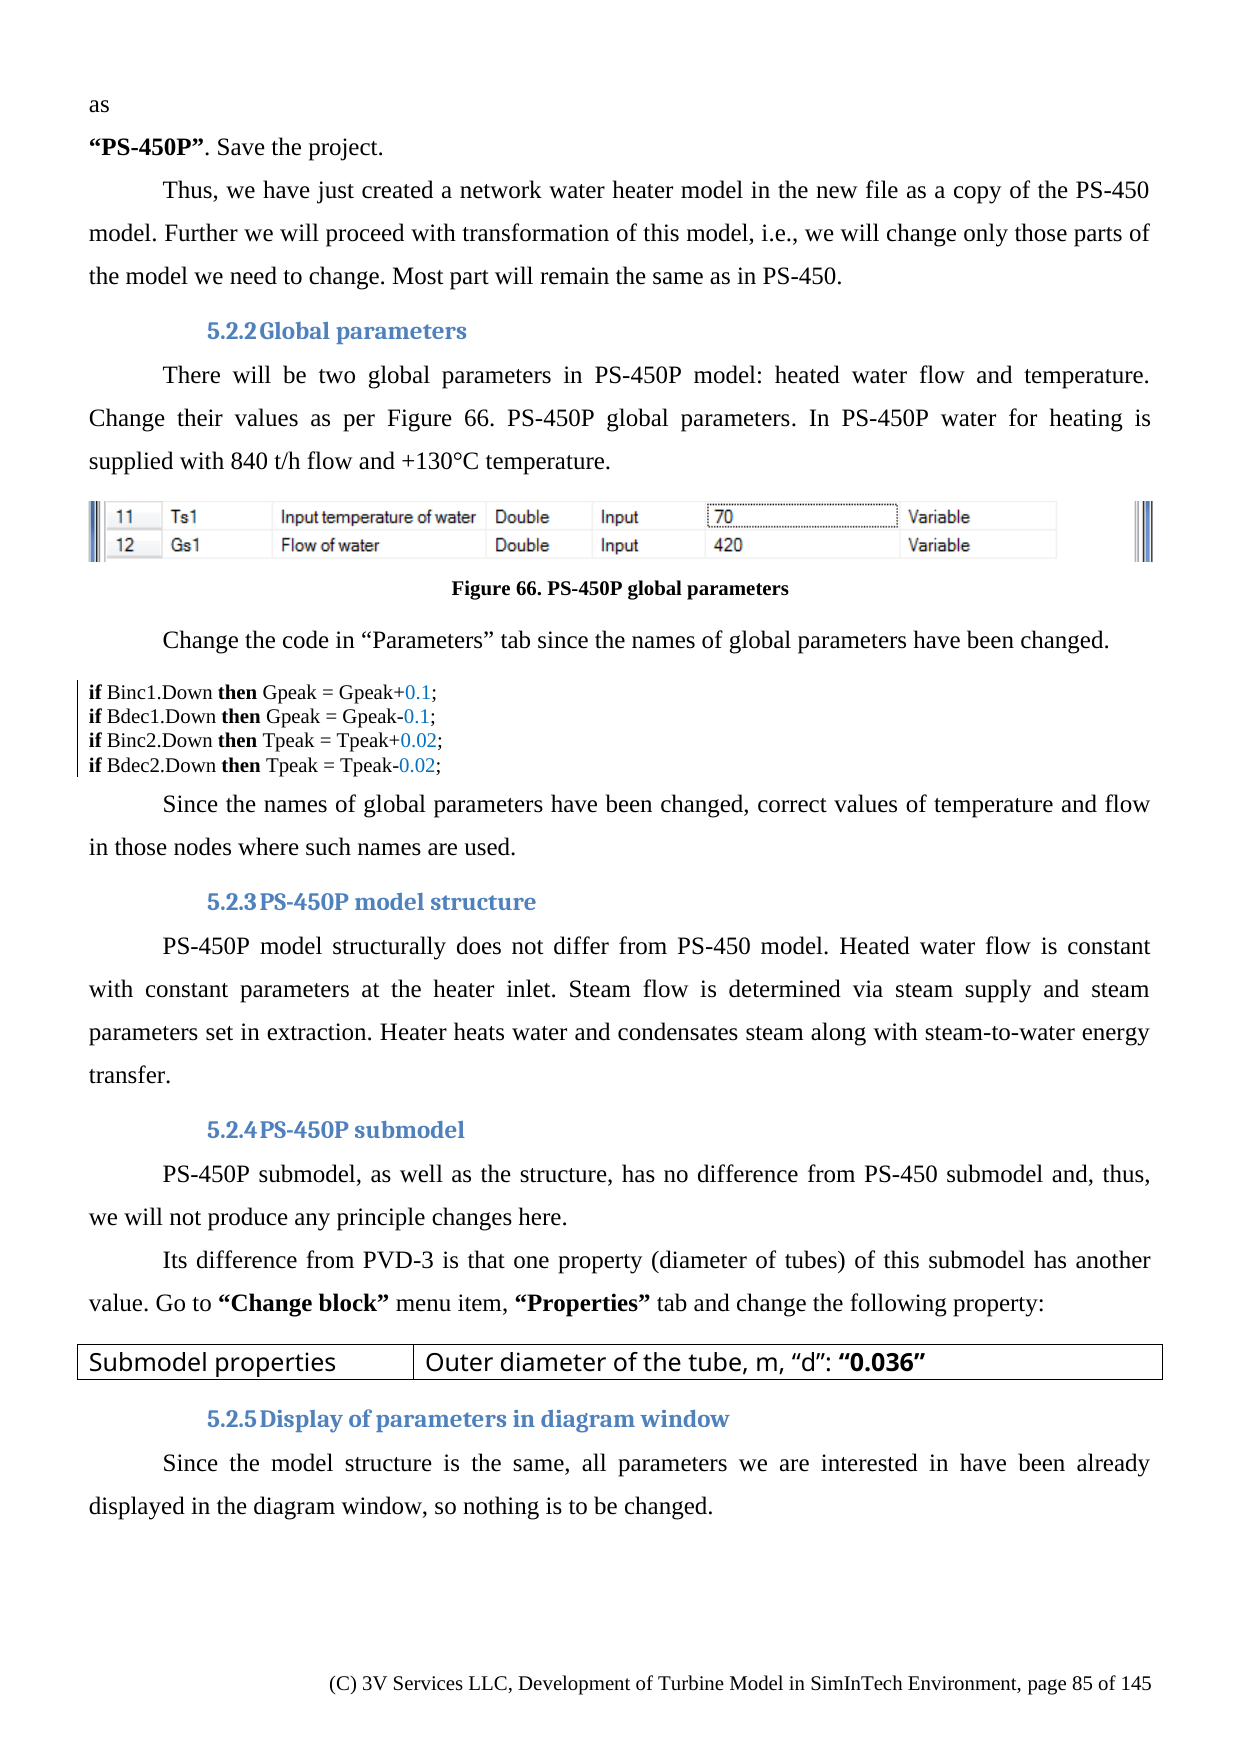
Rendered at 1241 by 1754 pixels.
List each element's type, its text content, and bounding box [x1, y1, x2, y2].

subtitle Display of parameters in diagram window [207, 1405, 1152, 1434]
text Change the code in “Parameters” tab since the names of global parameters have been changed. [89, 625, 1152, 653]
subtitle PS-450P model structure [207, 888, 1152, 917]
text PS-450P submodel, as well as the structure, has no difference from PS-450 submodel and, thus, we will not produce any principle changes here. [89, 1159, 1152, 1231]
text Since the names of global parameters have been changed, correct values of temperature and flow in those nodes where such names are used. [89, 789, 1152, 861]
table_header if Binc1.Down then Gpeak = Gpeak+0.1; if Bdec1.Down then Gpeak = Gpeak-0.1; if Binc2.Down then Tpeak = Tpeak+0.02; if Bdec2.Down then Tpeak = Tpeak-0.02; [78, 680, 1163, 777]
table_header Outer diameter of the tube, m, “d”: “0.036” [414, 1345, 1162, 1379]
subtitle Global parameters [207, 317, 1152, 346]
text Thus, we have just created a network water heater model in the new file as a copy of the PS-450 model. Further we will proceed with transformation of this model, i.e., we will change only those parts of the model we need to change. Most part will remain the same as in PS-450. [89, 175, 1152, 290]
picture [88, 501, 1154, 562]
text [89, 89, 1152, 161]
text PS-450P model structurally does not differ from PS-450 model. Heated water flow is constant with constant parameters at the heater inlet. Steam flow is determined via steam supply and steam parameters set in extraction. Heater heats water and condensates steam along with steam-to-water energy transfer. [89, 931, 1152, 1089]
subtitle PS-450P submodel [207, 1116, 1152, 1145]
table_header Submodel properties [78, 1345, 413, 1379]
text Its difference from PVD-3 is that one property (diameter of tubes) of this submodel has another value. Go to “Change block” menu item, “Properties” tab and change the following property: [89, 1245, 1152, 1317]
text Since the model structure is the same, all parameters we are interested in have been already displayed in the diagram window, so nothing is to be changed. [89, 1448, 1152, 1520]
